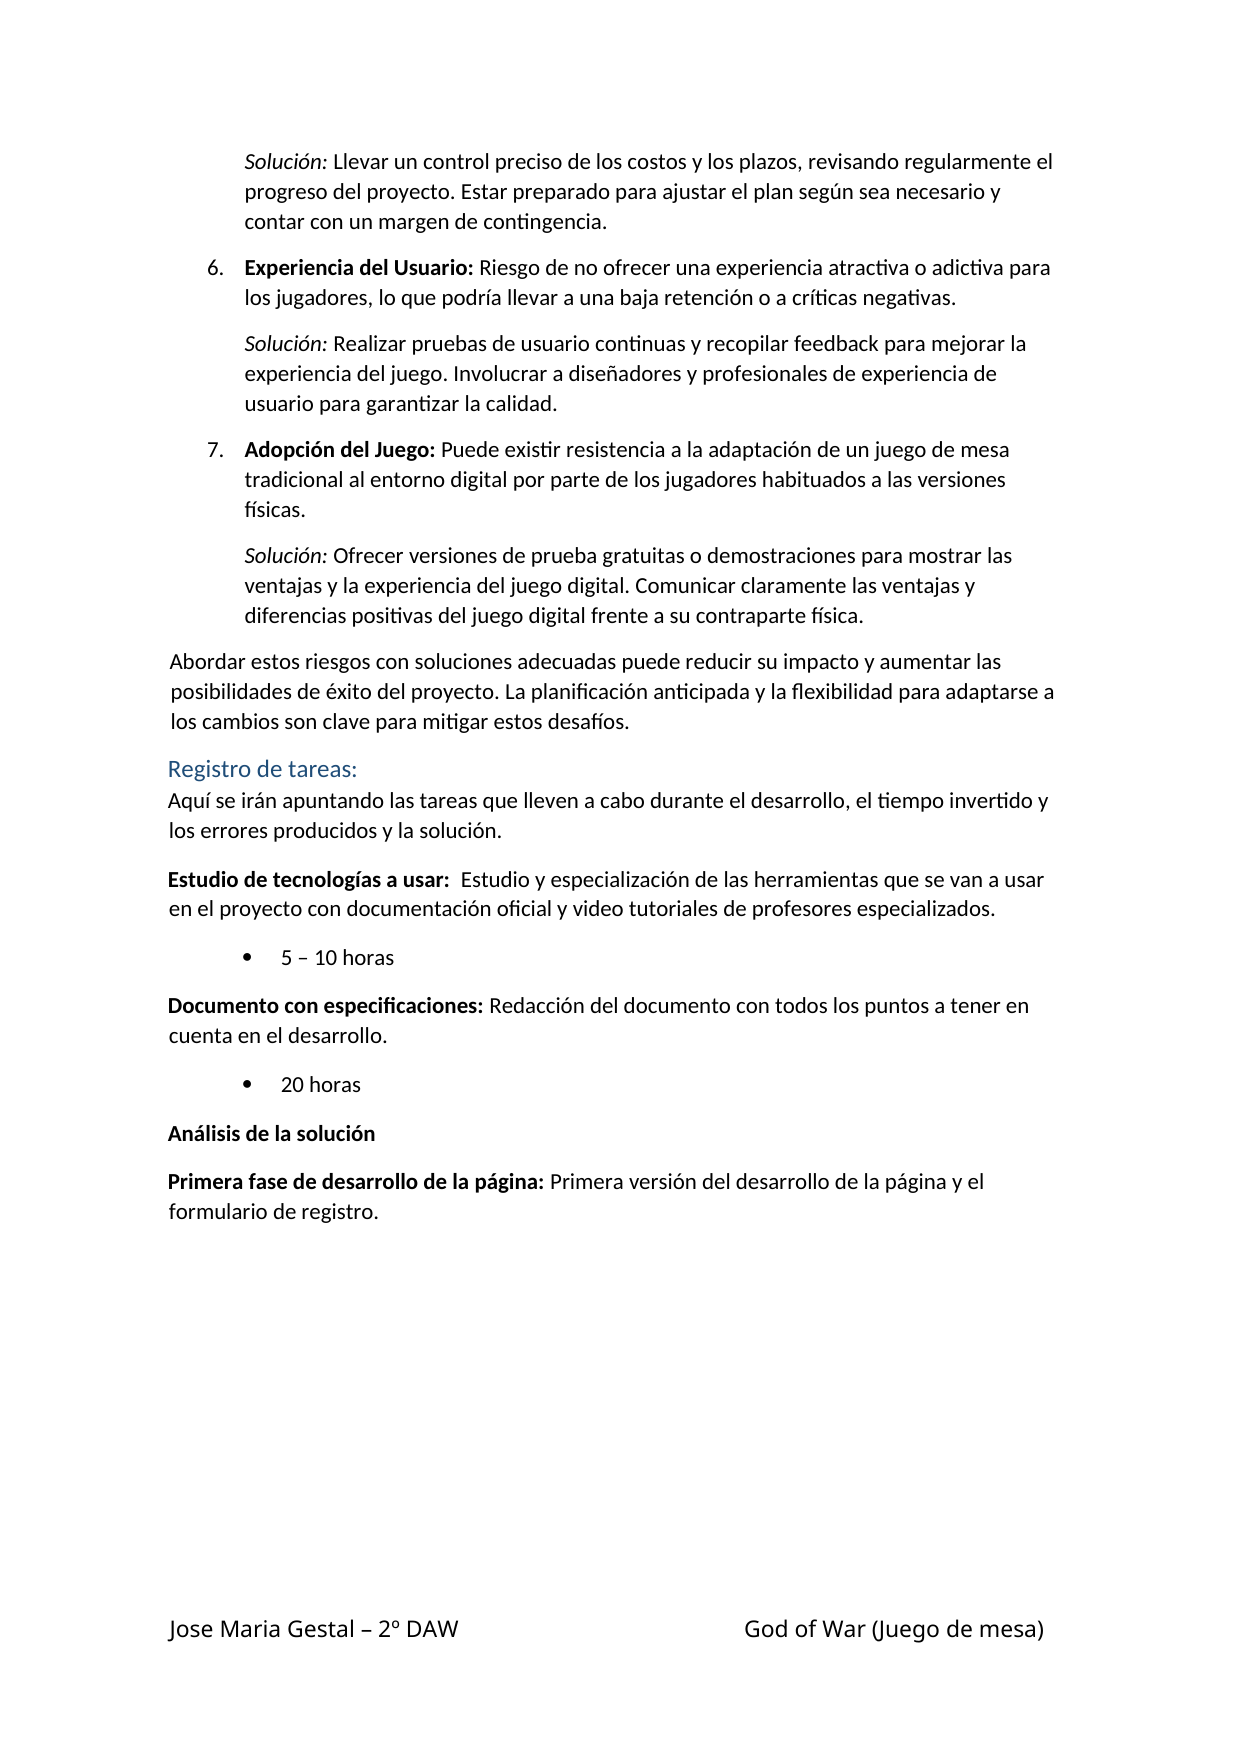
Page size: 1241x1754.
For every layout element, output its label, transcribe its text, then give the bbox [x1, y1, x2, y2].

text Estudio de tecnologías a usar: Estudio y especialización de las herramientas que se van a usar en el proyecto con documentación oficial y video tutoriales de profesores especializados. [168, 865, 1063, 923]
subtitle Registro de tareas: [168, 753, 1062, 784]
text Solución: Ofrecer versiones de prueba gratuitas o demostraciones para mostrar las ventajas y la experiencia del juego digital. Comunicar claramente las ventajas y diferencias positivas del juego digital frente a su contraparte física. [244, 541, 1062, 629]
text Solución: Llevar un control preciso de los costos y los plazos, revisando regularmente el progreso del proyecto. Estar preparado para ajustar el plan según sea necesario y contar con un margen de contingencia. [244, 147, 1062, 235]
list 5 – 10 horas [243, 943, 1063, 971]
list Experiencia del Usuario: Riesgo de no ofrecer una experiencia atractiva o adictiva para los jugadores, lo que podría llevar a una baja retención o a críticas negativas. [207, 253, 1062, 311]
text Solución: Realizar pruebas de usuario continuas y recopilar feedback para mejorar la experiencia del juego. Involucrar a diseñadores y profesionales de experiencia de usuario para garantizar la calidad. [244, 329, 1062, 417]
text Abordar estos riesgos con soluciones adecuadas puede reducir su impacto y aumentar las posibilidades de éxito del proyecto. La planificación anticipada y la flexibilidad para adaptarse a los cambios son clave para mitigar estos desafíos. [169, 647, 1062, 735]
list 20 horas [243, 1070, 1063, 1098]
text Aquí se irán apuntando las tareas que lleven a cabo durante el desarrollo, el tiempo invertido y los errores producidos y la solución. [168, 786, 1063, 844]
list Adopción del Juego: Puede existir resistencia a la adaptación de un juego de mesa tradicional al entorno digital por parte de los jugadores habituados a las versiones físicas. [207, 435, 1062, 523]
text Documento con especificaciones: Redacción del documento con todos los puntos a tener en cuenta en el desarrollo. [168, 992, 1063, 1049]
text Primera fase de desarrollo de la página: Primera versión del desarrollo de la página y el formulario de registro. [168, 1167, 1063, 1225]
text Análisis de la solución [168, 1119, 1063, 1147]
